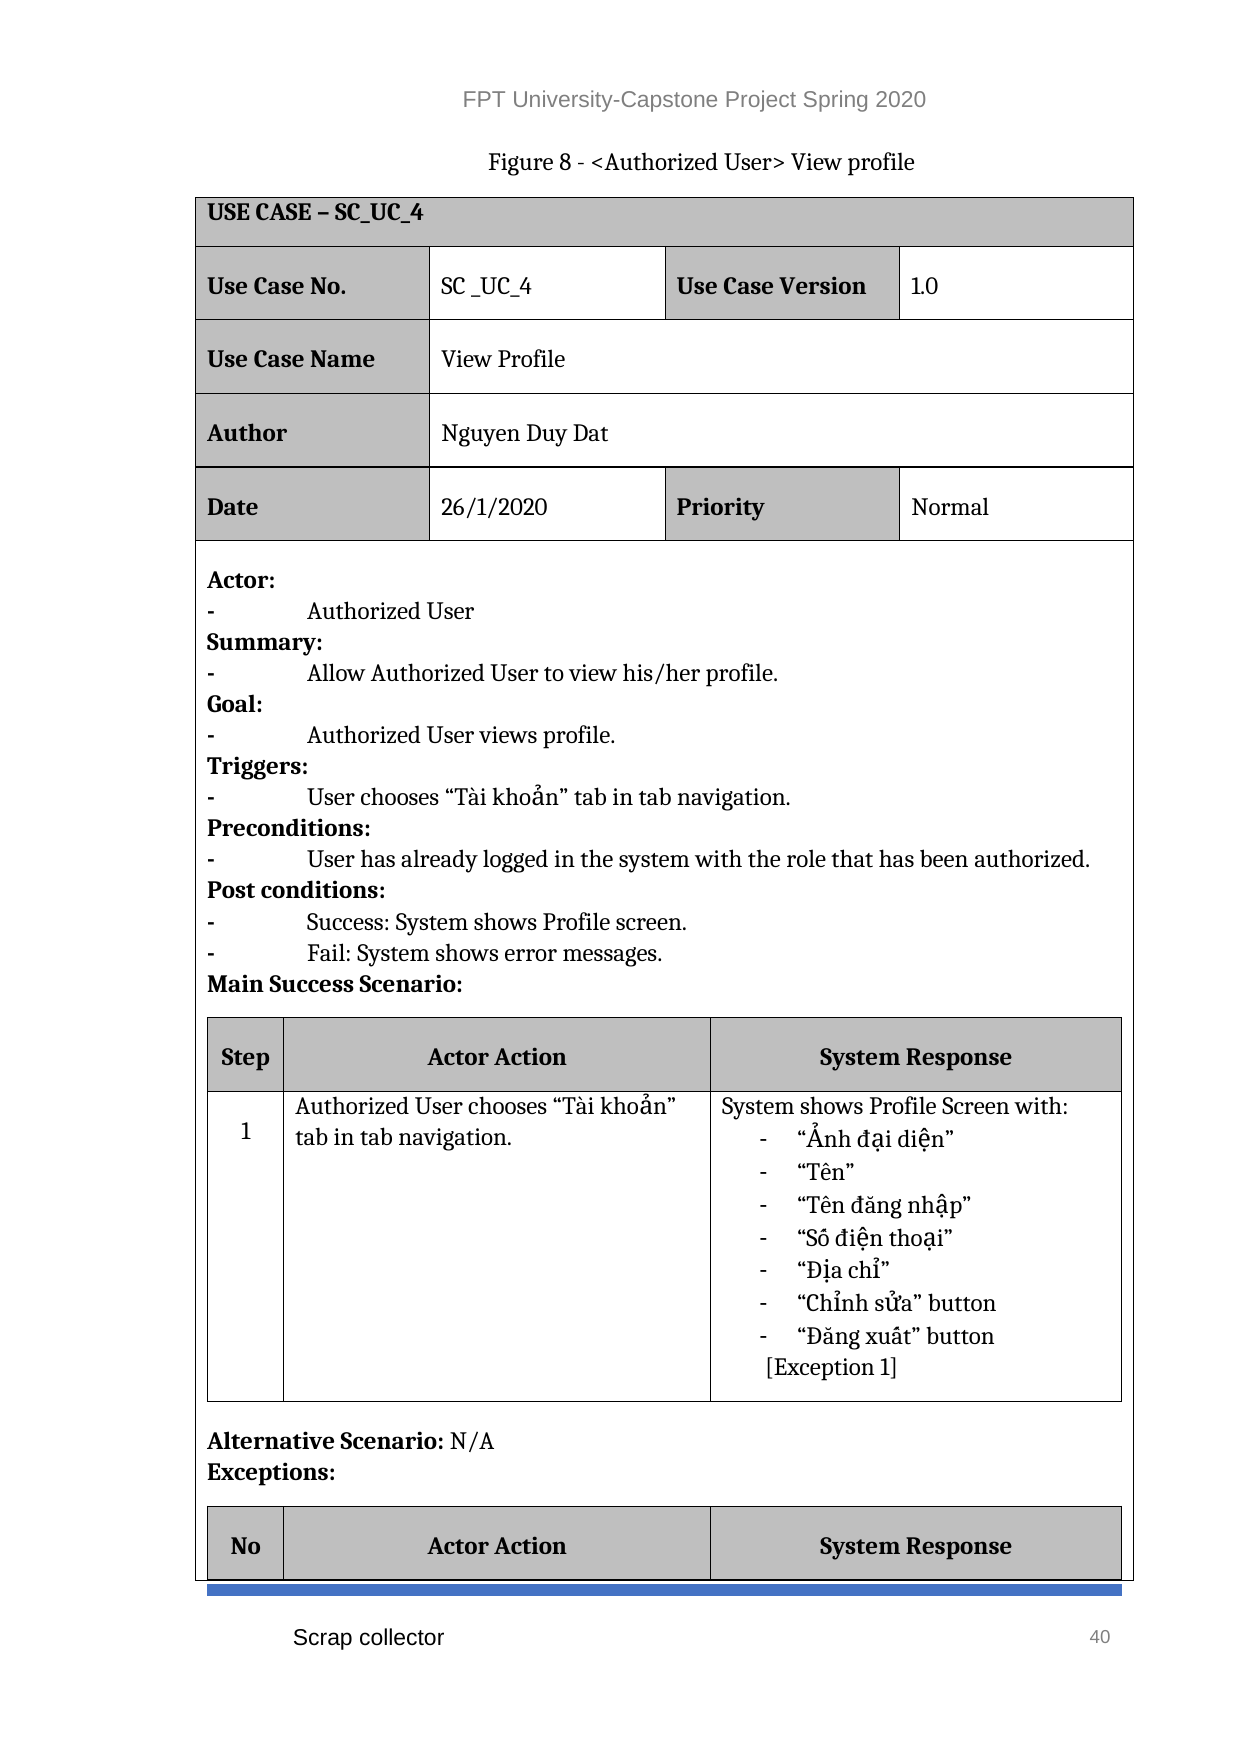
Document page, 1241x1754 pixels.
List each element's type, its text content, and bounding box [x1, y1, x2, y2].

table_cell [196, 541, 1133, 1580]
table_cell Date [196, 468, 429, 540]
table_cell Use Case No. [196, 247, 429, 319]
table_cell SC _UC_4 [430, 247, 665, 319]
table_cell Priority [666, 468, 899, 540]
table_cell Use Case Name [196, 320, 429, 393]
text Figure - <Authorized User> View profile [207, 148, 1122, 176]
table_cell 26/1/2020 [430, 468, 665, 540]
table_cell Normal [900, 468, 1133, 540]
table_header USE CASE – SC_UC_4 [196, 198, 1133, 246]
table_cell Nguyen Duy Dat [430, 394, 1133, 466]
table_cell View Profile [430, 320, 1133, 393]
table_cell Use Case Version [666, 247, 899, 319]
table_cell 1.0 [900, 247, 1133, 319]
table_cell Author [196, 394, 429, 466]
